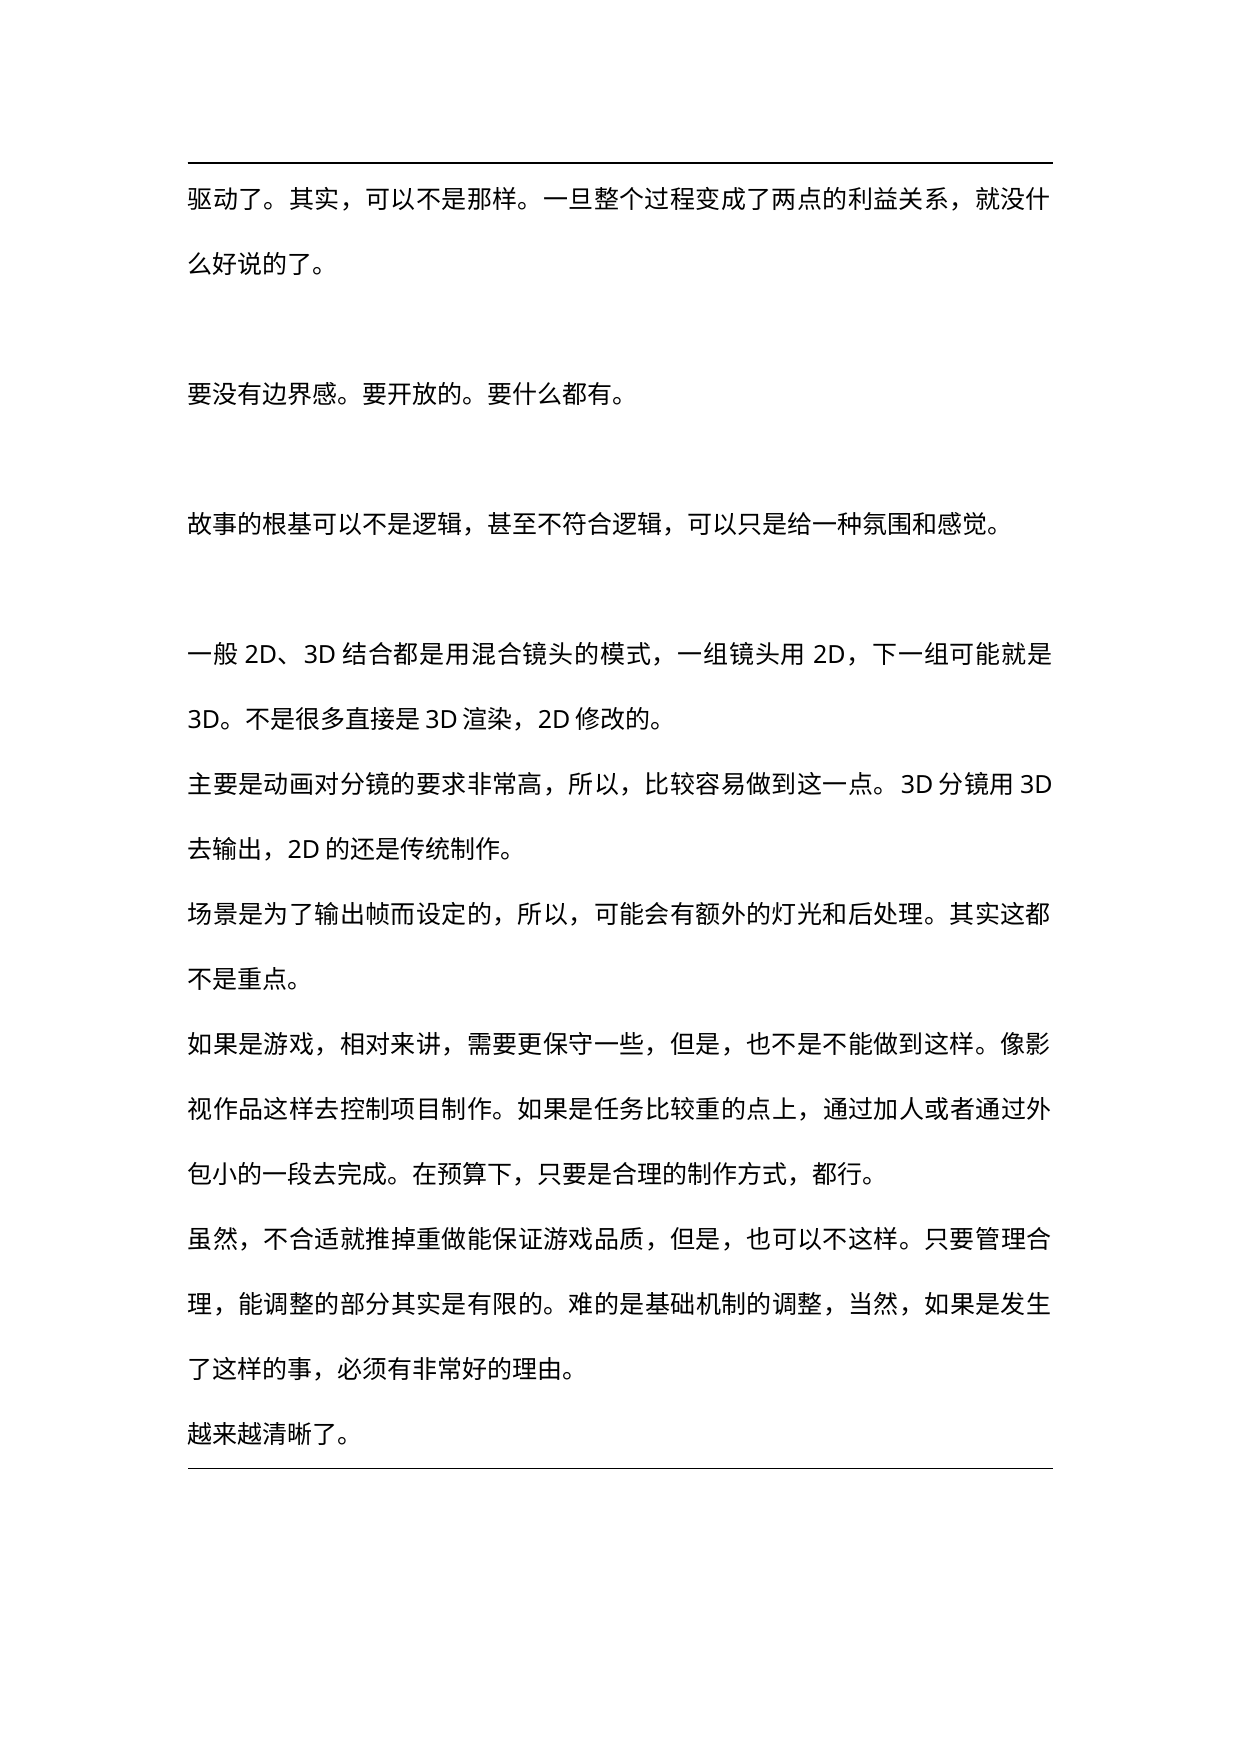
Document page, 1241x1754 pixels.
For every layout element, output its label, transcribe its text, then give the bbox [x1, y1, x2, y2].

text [187, 163, 1053, 296]
text 要没有边界感。要开放的。要什么都有。 [187, 361, 1053, 426]
text 故事的根基可以不是逻辑，甚至不符合逻辑，可以只是给一种氛围和感觉。 [187, 491, 1053, 556]
text 一般2D、3D结合都是用混合镜头的模式，一组镜头用2D，下一组可能就是3D。不是很多直接是3D渲染，2D修改的。 [187, 621, 1053, 751]
text 场景是为了输出帧而设定的，所以，可能会有额外的灯光和后处理。其实这都不是重点。 [187, 881, 1053, 1011]
text 虽然，不合适就推掉重做能保证游戏品质，但是，也可以不这样。只要管理合理，能调整的部分其实是有限的。难的是基础机制的调整，当然，如果是发生了这样的事，必须有非常好的理由。 [187, 1206, 1053, 1397]
text 如果是游戏，相对来讲，需要更保守一些，但是，也不是不能做到这样。像影视作品这样去控制项目制作。如果是任务比较重的点上，通过加人或者通过外包小的一段去完成。在预算下，只要是合理的制作方式，都行。 [187, 1011, 1053, 1206]
text 越来越清晰了。 [187, 1397, 1053, 1469]
text 主要是动画对分镜的要求非常高，所以，比较容易做到这一点。3D分镜用3D去输出，2D的还是传统制作。 [187, 751, 1053, 881]
